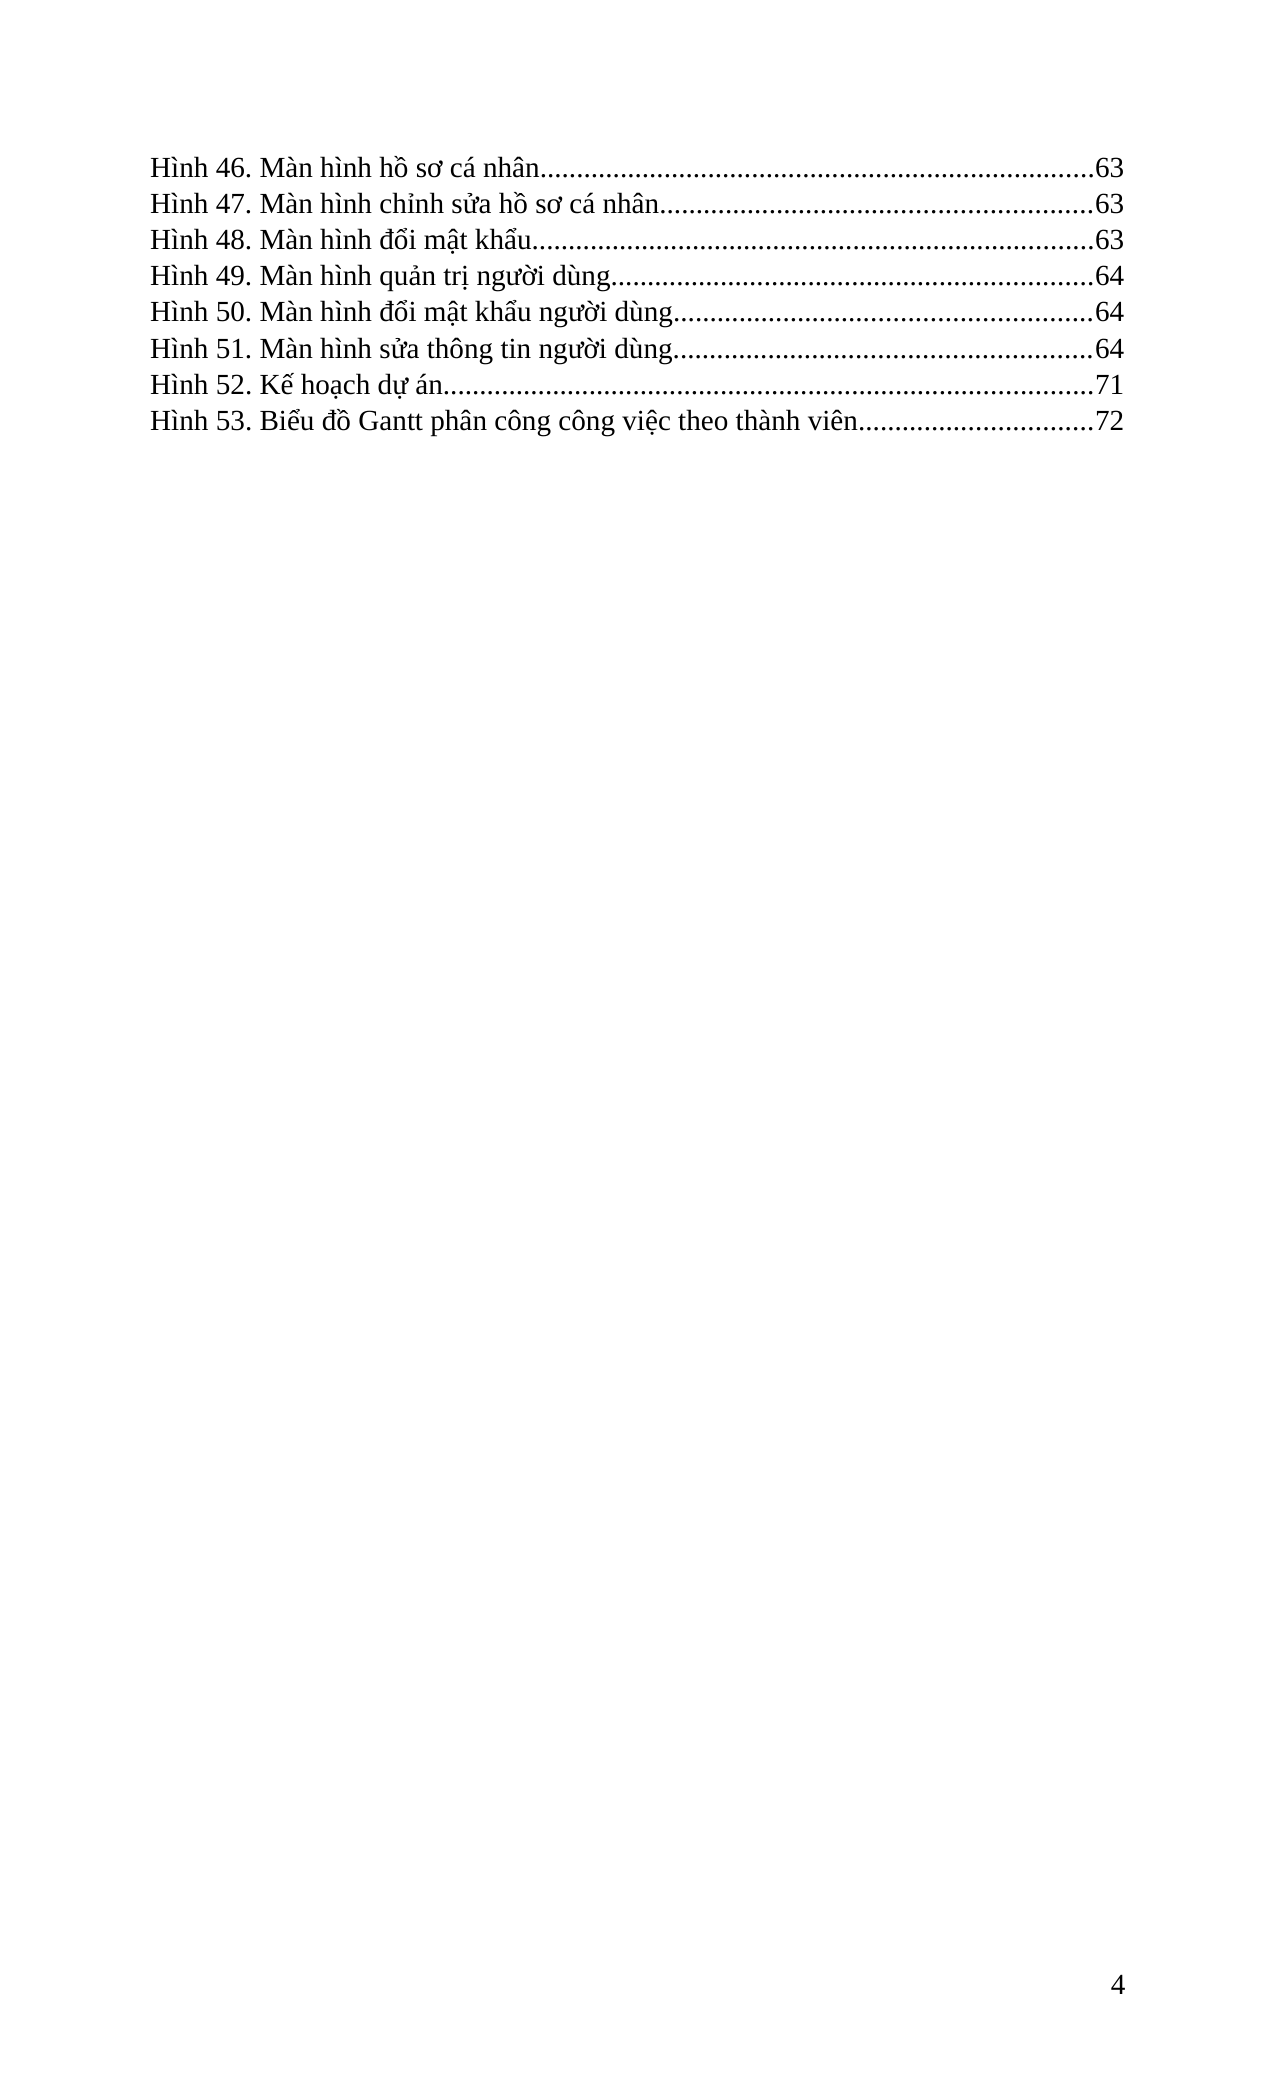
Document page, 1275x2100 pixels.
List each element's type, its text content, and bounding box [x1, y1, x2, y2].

text Hình 51. Màn hình sửa thông tin người dùng 64 [150, 331, 1125, 364]
text Hình 49. Màn hình quản trị người dùng 64 [150, 258, 1125, 292]
text Hình 52. Kế hoạch dự án 71 [150, 367, 1125, 400]
text Hình 53. Biểu đồ Gantt phân công công việc theo thành viên 72 [150, 403, 1125, 437]
text Hình 48. Màn hình đổi mật khẩu 63 [150, 222, 1125, 256]
text Hình 50. Màn hình đổi mật khẩu người dùng 64 [150, 294, 1125, 328]
text Hình 46. Màn hình hồ sơ cá nhân 63 [150, 150, 1125, 183]
text Hình 47. Màn hình chỉnh sửa hồ sơ cá nhân 63 [150, 186, 1125, 220]
